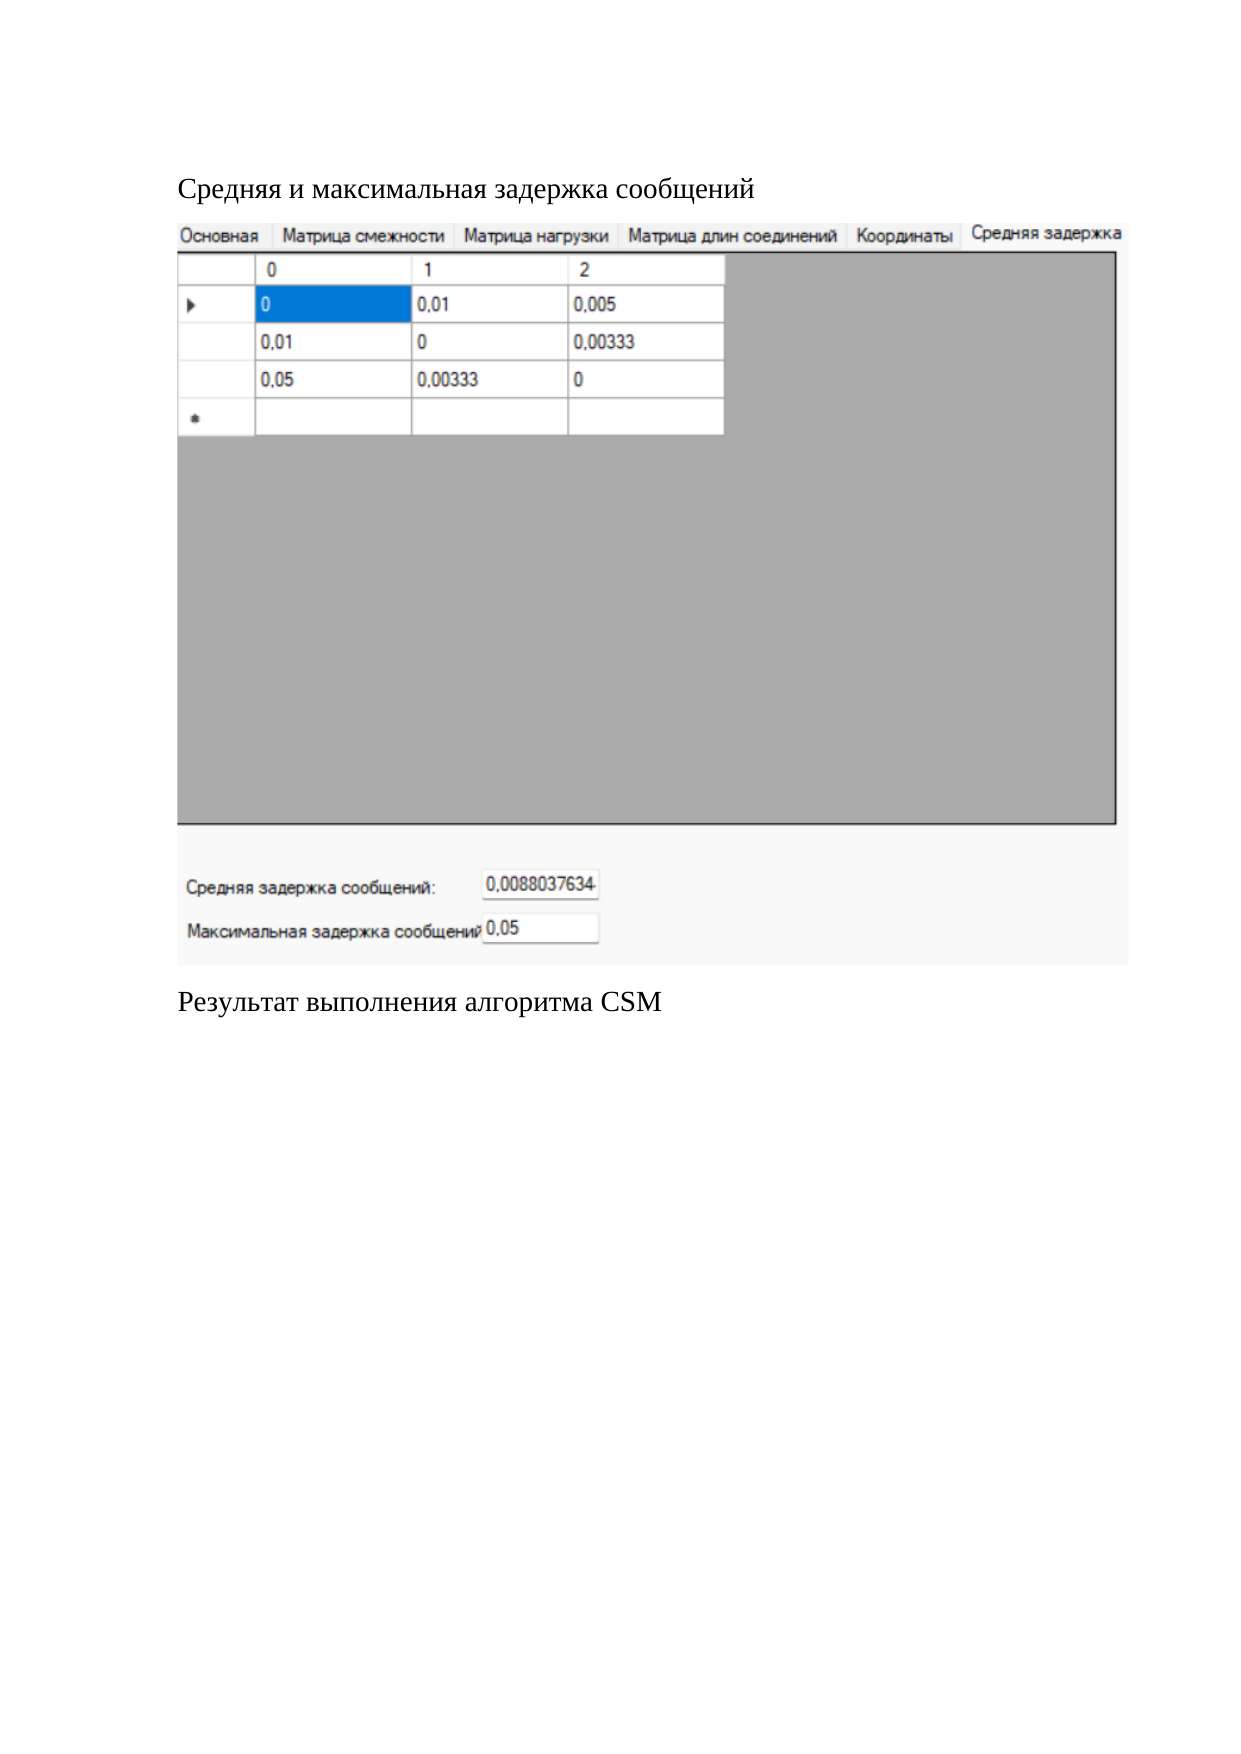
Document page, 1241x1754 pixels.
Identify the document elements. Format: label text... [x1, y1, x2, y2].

text Средняя и максимальная задержка сообщений [177, 171, 1152, 204]
text Результат выполнения алгоритма CSM [177, 984, 1152, 1017]
picture [177, 223, 1129, 966]
